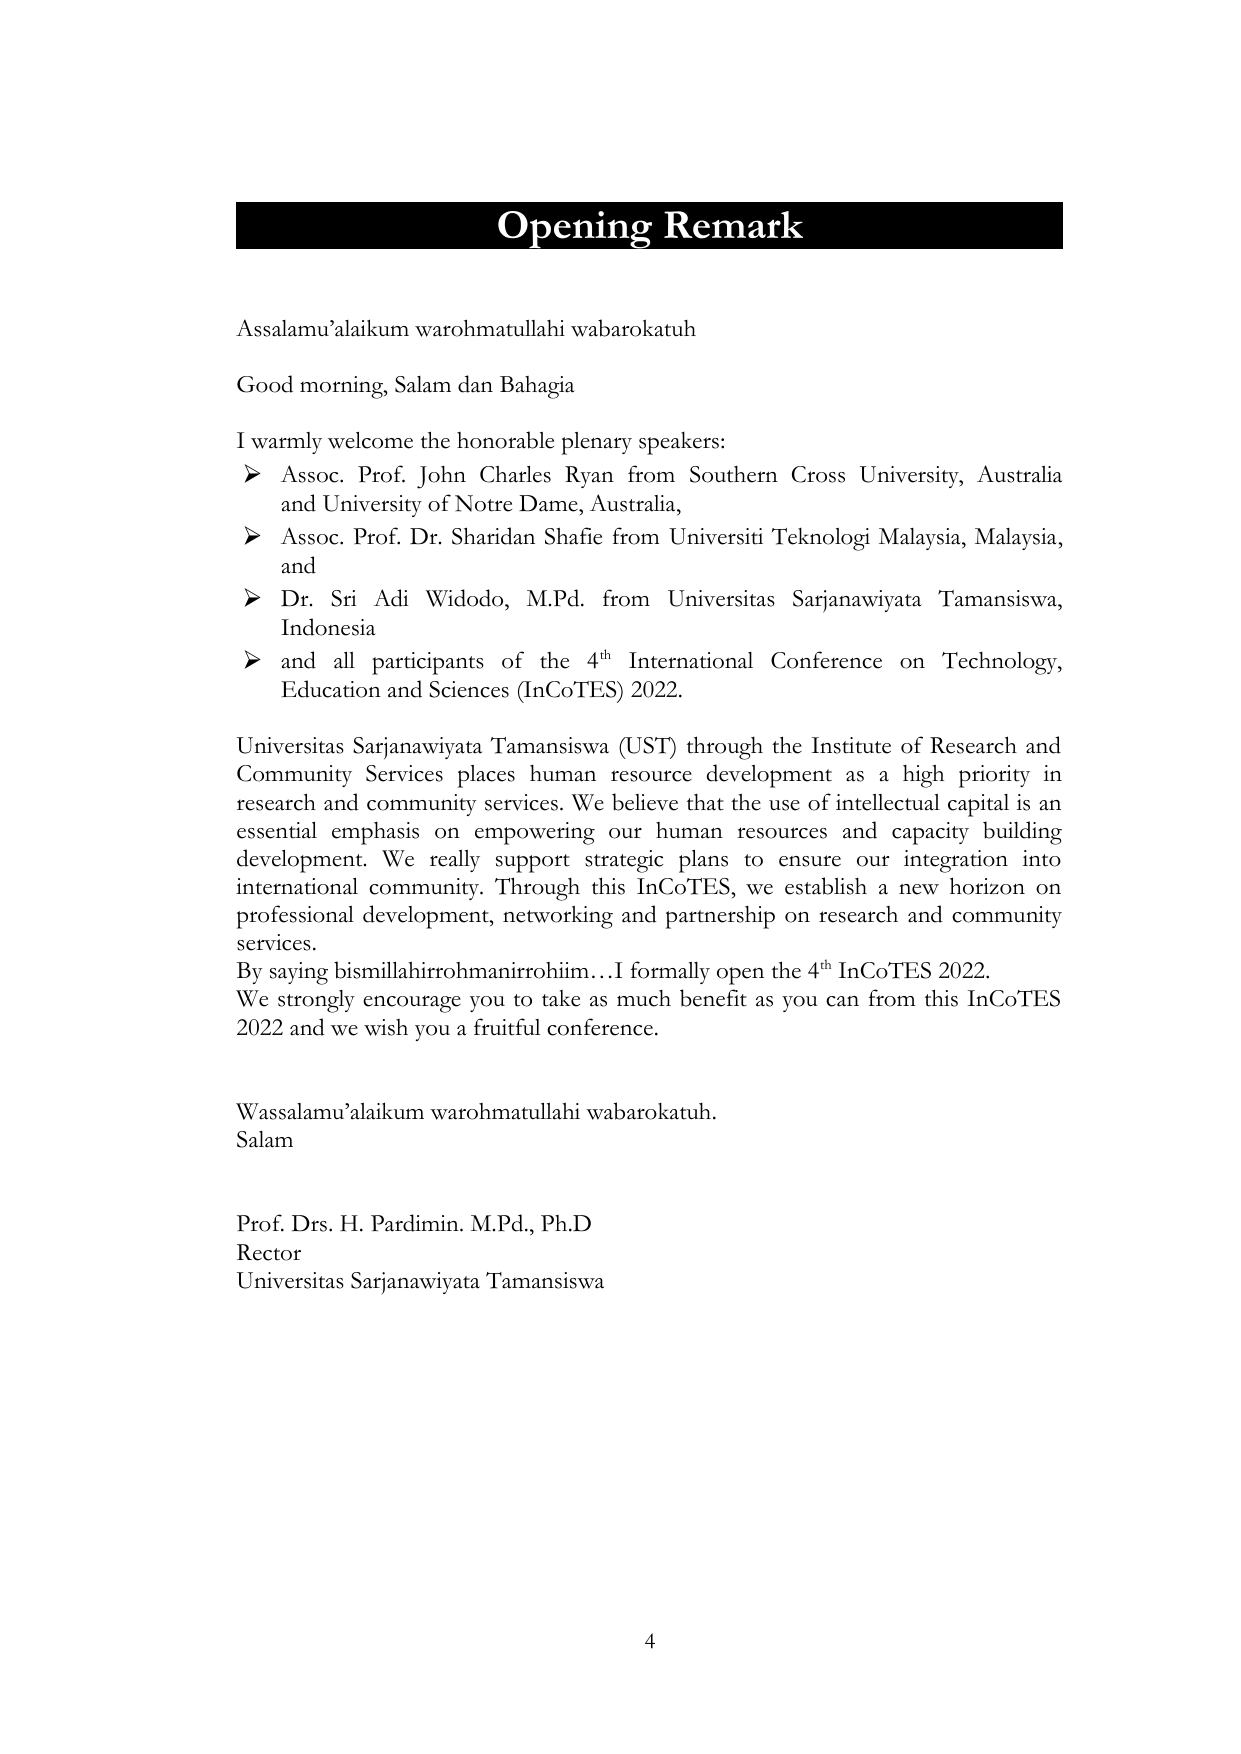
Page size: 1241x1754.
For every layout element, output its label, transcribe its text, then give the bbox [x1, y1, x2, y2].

list Assoc. Prof. John Charles Ryan from Southern Cross University, Australia and University of Notre Dame, Australia, [243, 455, 1063, 517]
text Prof. Drs. H. Pardimin. M.Pd., Ph.D [236, 1210, 1063, 1238]
text We strongly encourage you to take as much benefit as you can from this InCoTES 2022 and we wish you a fruitful conference. [236, 985, 1063, 1042]
text I warmly welcome the honorable plenary speakers: [236, 427, 1063, 455]
subtitle Opening Remark [236, 202, 1063, 249]
list Dr. Sri Adi Widodo, M.Pd. from Universitas Sarjanawiyata Tamansiswa, Indonesia [243, 580, 1063, 642]
text By saying bismillahirrohmanirrohiim…I formally open the 4th InCoTES 2022. [236, 957, 1063, 985]
text Universitas Sarjanawiyata Tamansiswa (UST) through the Institute of Research and Community Services places human resource development as a high priority in research and community services. We believe that the use of intellectual capital is an essential emphasis on empowering our human resources and capacity building development. We really support strategic plans to ensure our integration into international community. Through this InCoTES, we establish a new horizon on professional development, networking and partnership on research and community services. [236, 732, 1063, 957]
text Universitas Sarjanawiyata Tamansiswa [236, 1267, 1063, 1295]
text Wassalamu’alaikum warohmatullahi wabarokatuh. [236, 1098, 1063, 1126]
text Salam [236, 1126, 1063, 1154]
list Assoc. Prof. Dr. Sharidan Shafie from Universiti Teknologi Malaysia, Malaysia, and [243, 517, 1063, 580]
list and all participants of the 4th International Conference on Technology, Education and Sciences (InCoTES) 2022. [243, 642, 1063, 704]
text Rector [236, 1238, 1063, 1267]
text Assalamu’alaikum warohmatullahi wabarokatuh [236, 315, 1063, 343]
text Good morning, Salam dan Bahagia [236, 371, 1063, 399]
